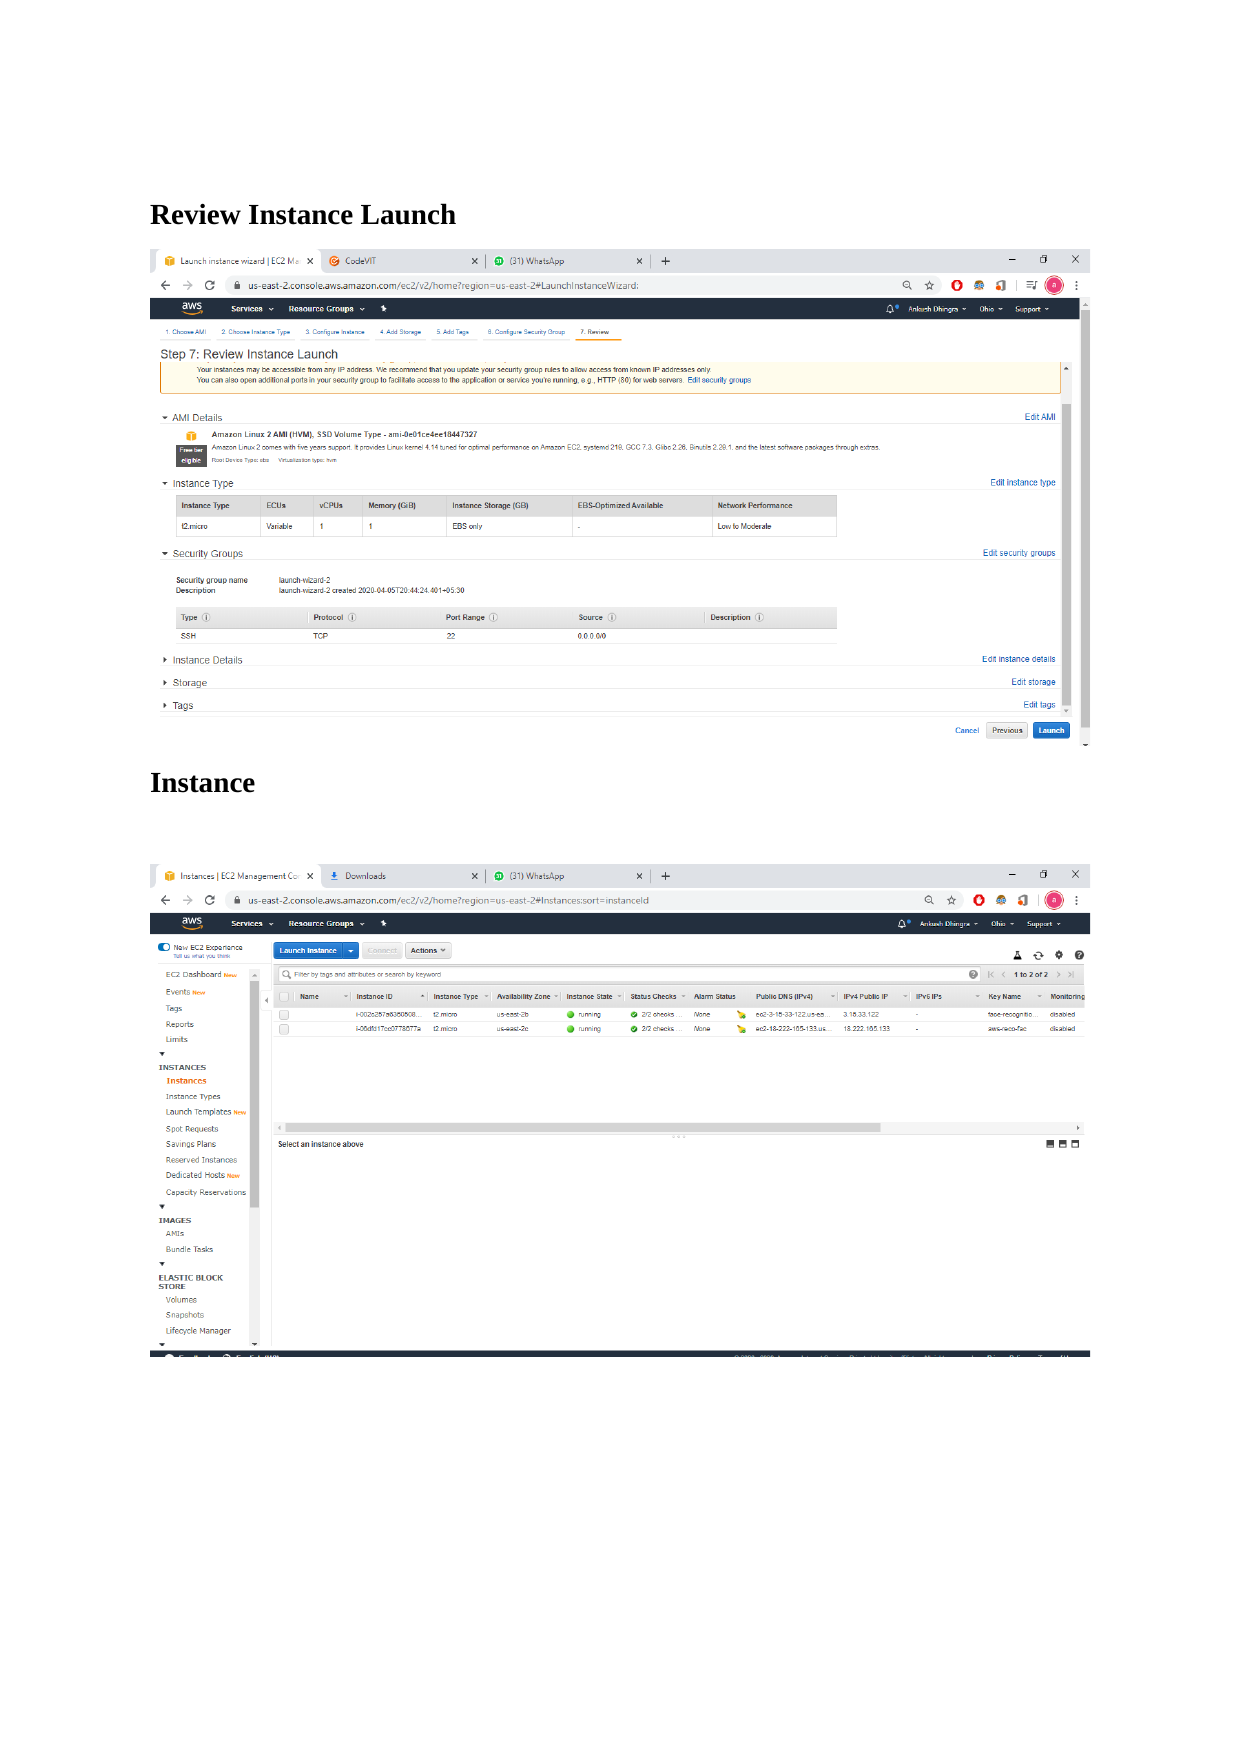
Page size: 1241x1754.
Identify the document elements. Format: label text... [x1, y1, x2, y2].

picture [150, 249, 1091, 746]
picture [150, 864, 1091, 1357]
text Review Instance Launch [150, 197, 1090, 230]
text Instance [150, 765, 1090, 798]
